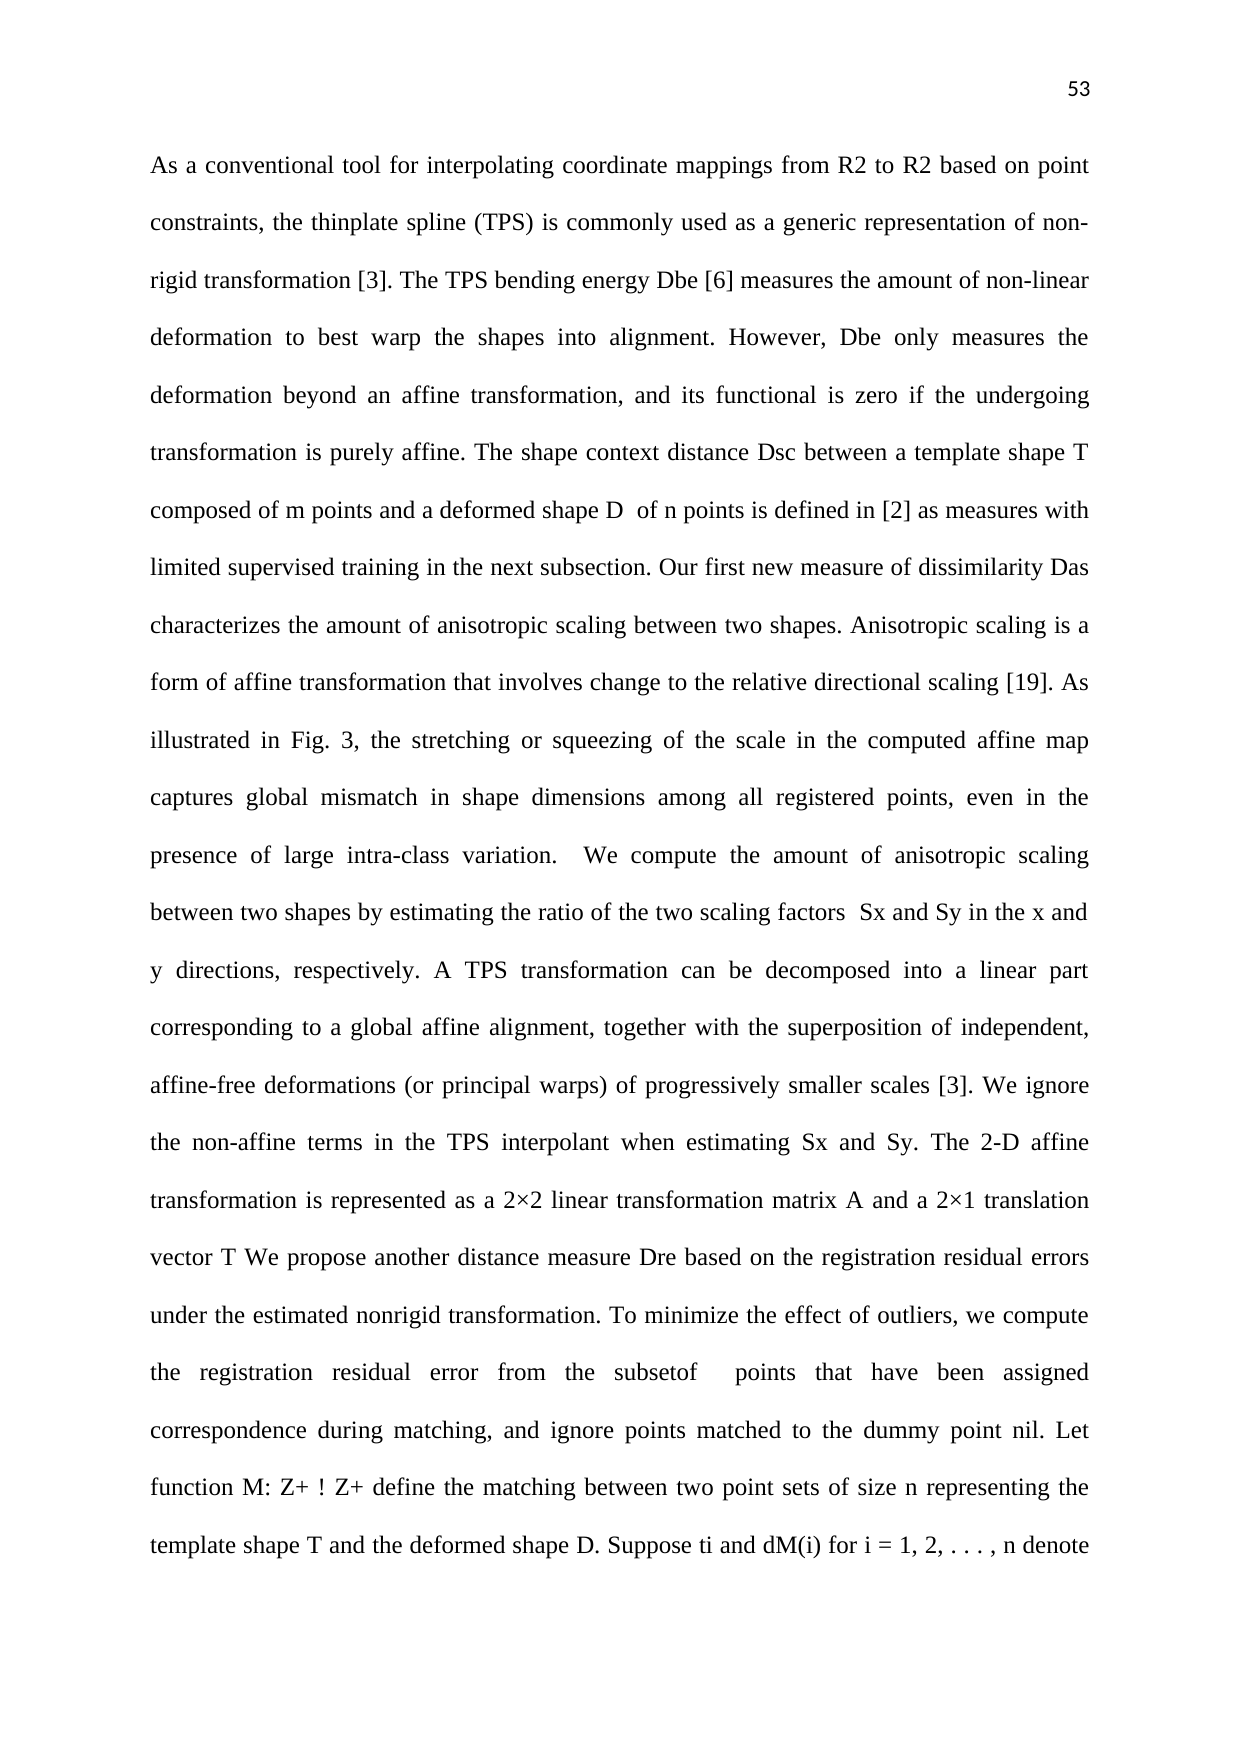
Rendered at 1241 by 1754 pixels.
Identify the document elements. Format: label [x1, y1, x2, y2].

text [150, 150, 1090, 1559]
